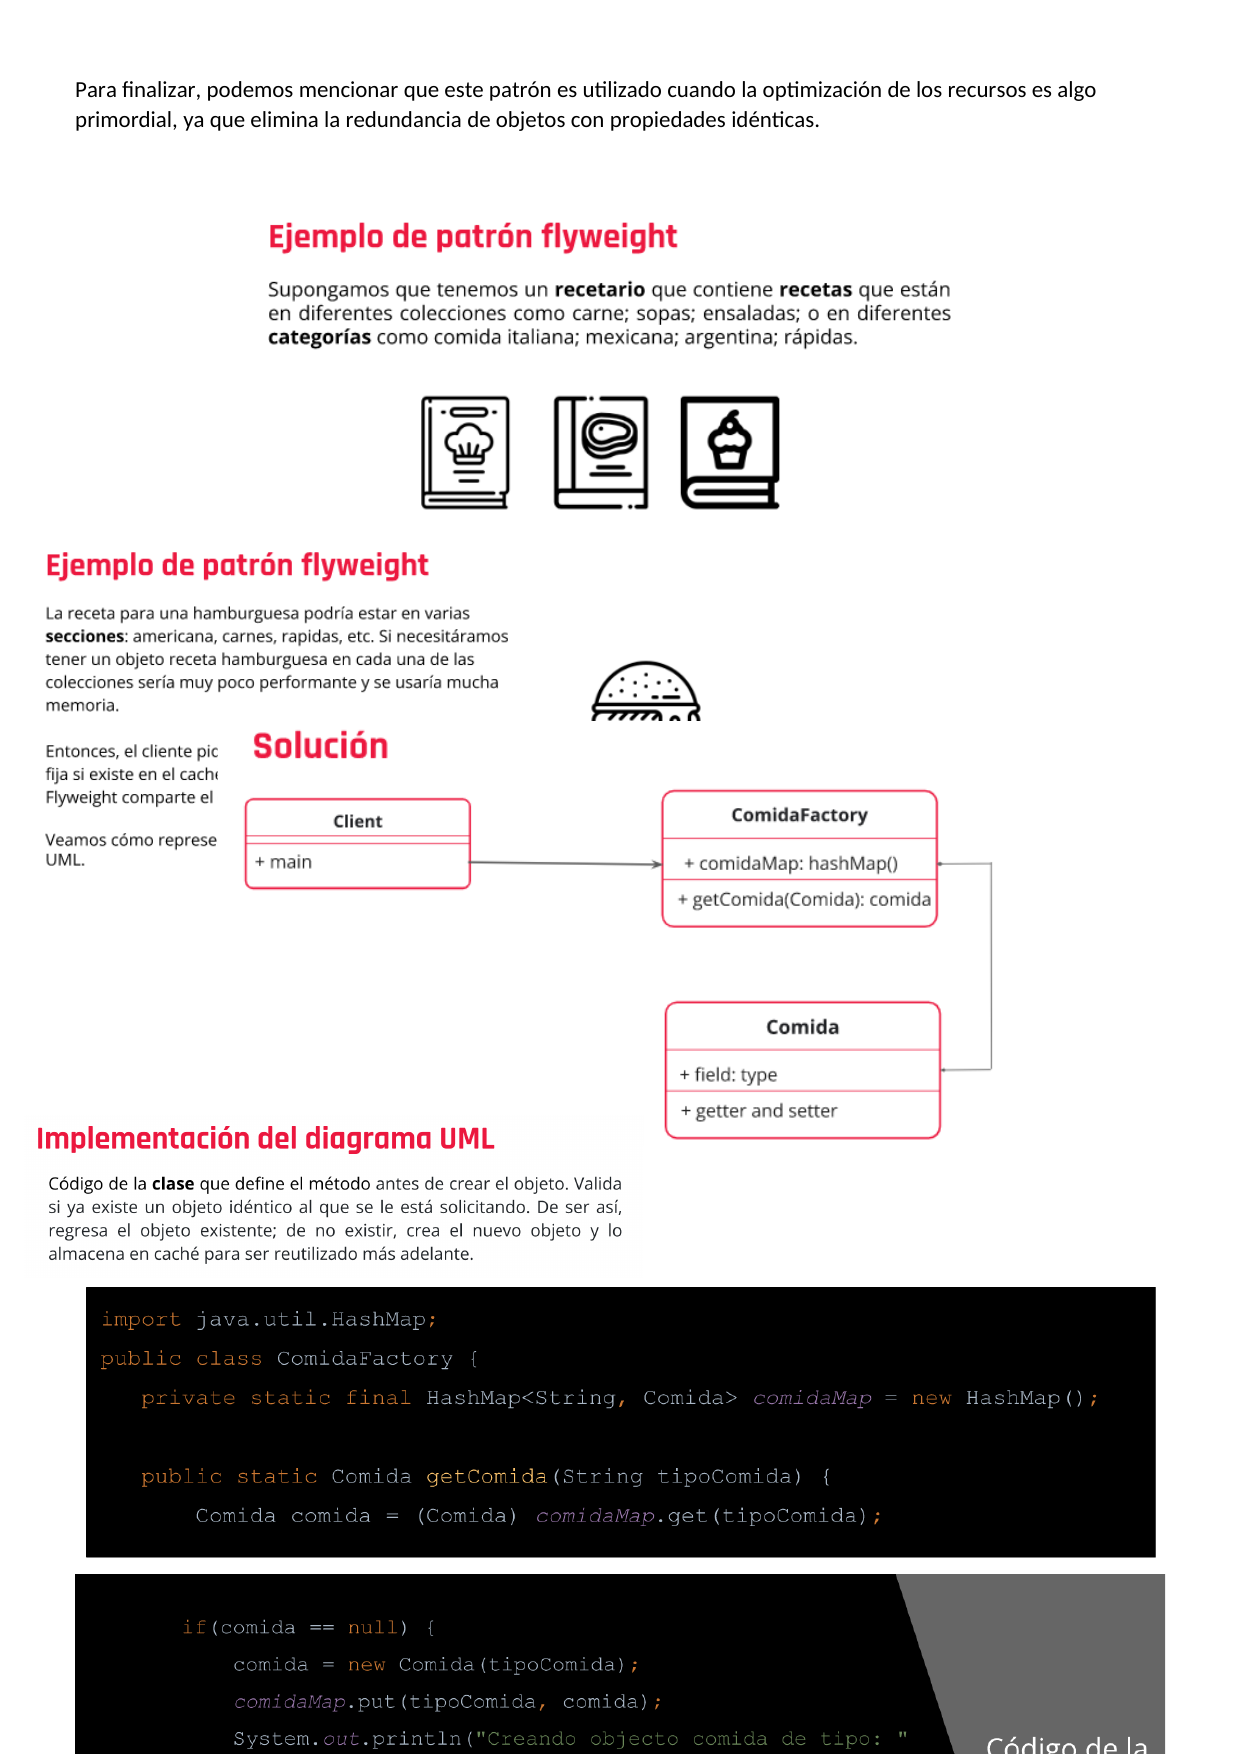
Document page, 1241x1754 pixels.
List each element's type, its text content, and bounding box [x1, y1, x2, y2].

picture [75, 1280, 1166, 1565]
text Para finalizar, podemos mencionar que este patrón es utilizado cuando la optimización de los recursos es algo primordial, ya que elimina la redundancia de objetos con propiedades idénticas. [75, 75, 1165, 133]
picture [24, 210, 1023, 1278]
picture [75, 1574, 1166, 1754]
